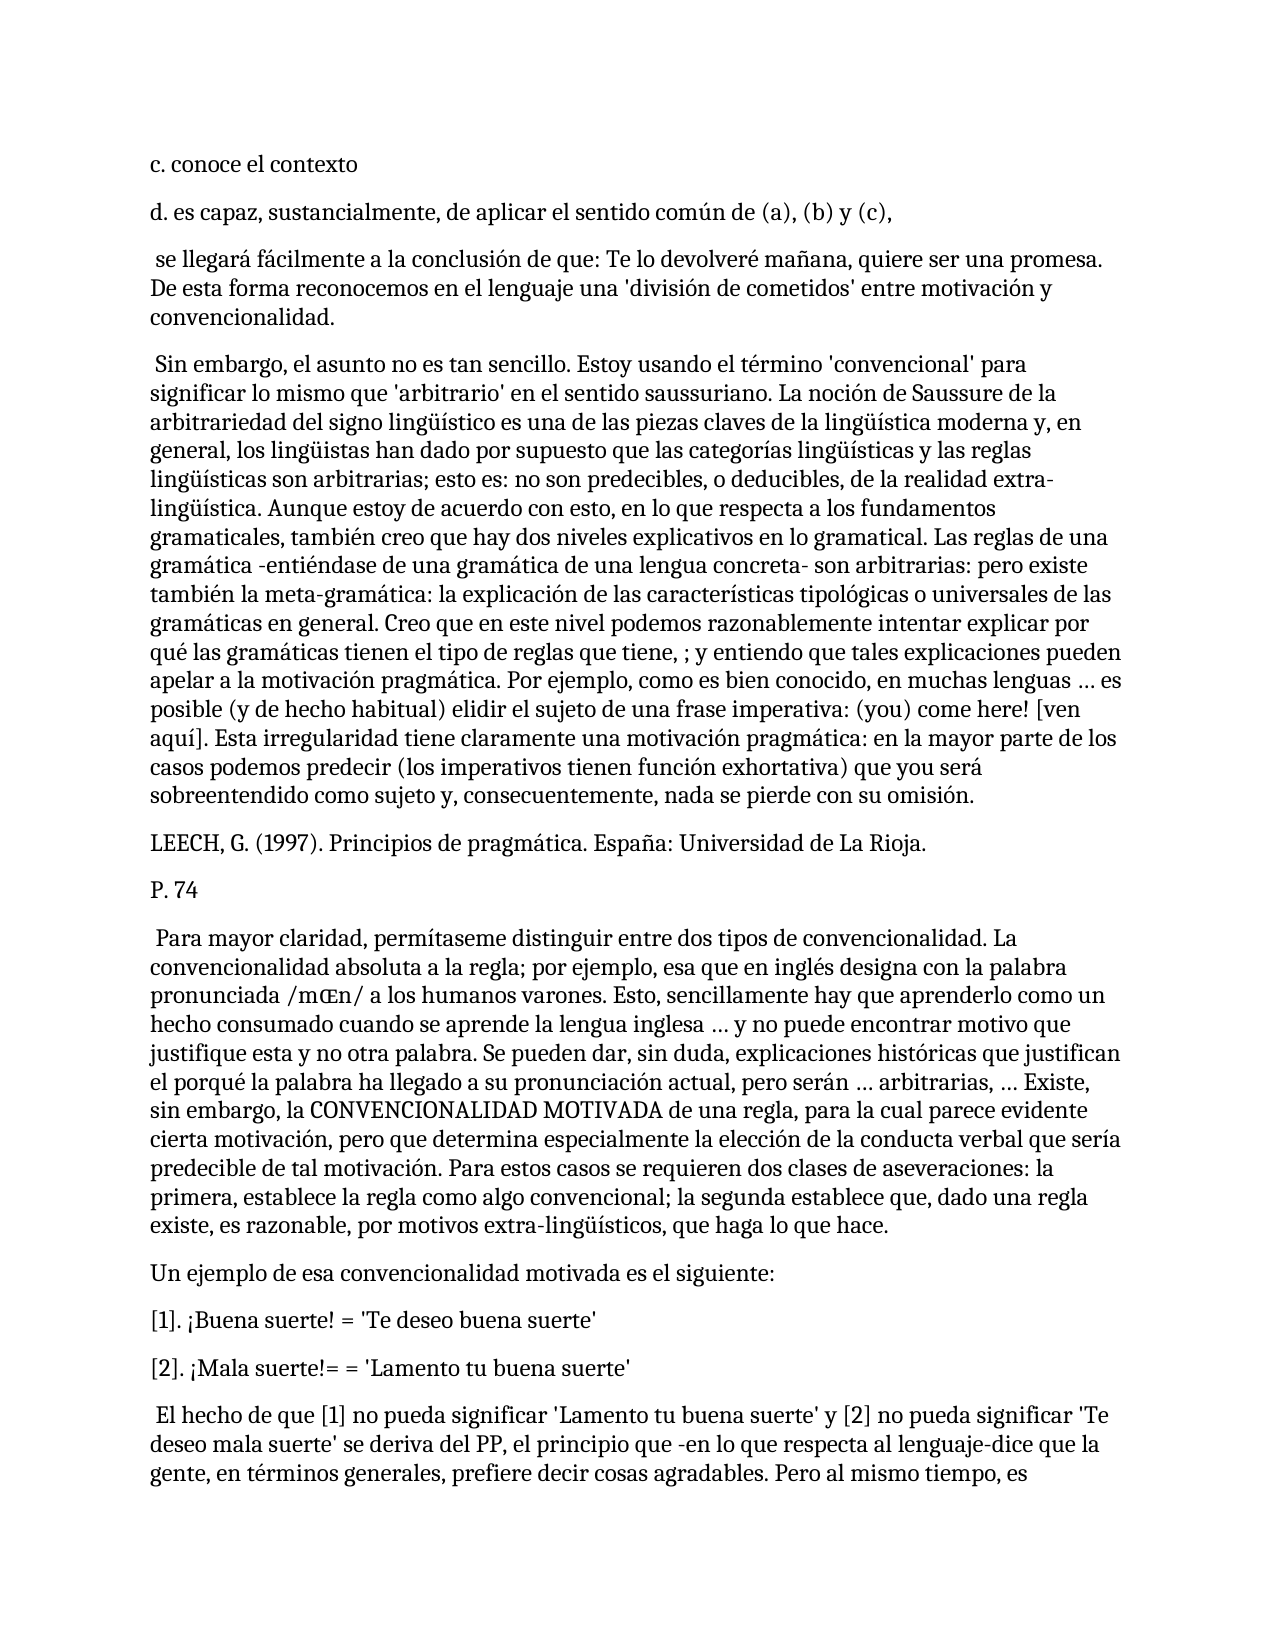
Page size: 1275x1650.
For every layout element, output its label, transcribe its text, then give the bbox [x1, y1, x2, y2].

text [150, 1401, 1125, 1487]
text LEECH, G. (1997). Principios de pragmática. España: Universidad de La Rioja. [150, 829, 1125, 857]
text Un ejemplo de esa convencionalidad motivada es el siguiente: [150, 1259, 1125, 1287]
text [1]. ¡Buena suerte! = 'Te deseo buena suerte' [150, 1306, 1125, 1335]
text d. es capaz, sustancialmente, de aplicar el sentido común de (a), (b) y (c), [150, 197, 1125, 226]
text c. conoce el contexto [150, 150, 1125, 179]
text [2]. ¡Mala suerte!= = 'Lamento tu buena suerte' [150, 1354, 1125, 1382]
text se llegará fácilmente a la conclusión de que: Te lo devolveré mañana, quiere ser una promesa. De esta forma reconocemos en el lenguaje una 'división de cometidos' entre motivación y convencionalidad. [150, 245, 1125, 331]
text P. 74 [150, 876, 1125, 905]
text Sin embargo, el asunto no es tan sencillo. Estoy usando el término 'convencional' para significar lo mismo que 'arbitrario' en el sentido saussuriano. La noción de Saussure de la arbitrariedad del signo lingüístico es una de las piezas claves de la lingüística moderna y, en general, los lingüistas han dado por supuesto que las categorías lingüísticas y las reglas lingüísticas son arbitrarias; esto es: no son predecibles, o deducibles, de la realidad extra-lingüística. Aunque estoy de acuerdo con esto, en lo que respecta a los fundamentos gramaticales, también creo que hay dos niveles explicativos en lo gramatical. Las reglas de una gramática -entiéndase de una gramática de una lengua concreta- son arbitrarias: pero existe también la meta-gramática: la explicación de las características tipológicas o universales de las gramáticas en general. Creo que en este nivel podemos razonablemente intentar explicar por qué las gramáticas tienen el tipo de reglas que tiene, ; y entiendo que tales explicaciones pueden apelar a la motivación pragmática. Por ejemplo, como es bien conocido, en muchas lenguas … es posible (y de hecho habitual) elidir el sujeto de una frase imperativa: (you) come here! [ven aquí]. Esta irregularidad tiene claramente una motivación pragmática: en la mayor parte de los casos podemos predecir (los imperativos tienen función exhortativa) que you será sobreentendido como sujeto y, consecuentemente, nada se pierde con su omisión. [150, 350, 1125, 810]
text Para mayor claridad, permítaseme distinguir entre dos tipos de convencionalidad. La convencionalidad absoluta a la regla; por ejemplo, esa que en inglés designa con la palabra pronunciada /mɶn/ a los humanos varones. Esto, sencillamente hay que aprenderlo como un hecho consumado cuando se aprende la lengua inglesa … y no puede encontrar motivo que justifique esta y no otra palabra. Se pueden dar, sin duda, explicaciones históricas que justifican el porqué la palabra ha llegado a su pronunciación actual, pero serán … arbitrarias, … Existe, sin embargo, la CONVENCIONALIDAD MOTIVADA de una regla, para la cual parece evidente cierta motivación, pero que determina especialmente la elección de la conducta verbal que sería predecible de tal motivación. Para estos casos se requieren dos clases de aseveraciones: la primera, establece la regla como algo convencional; la segunda establece que, dado una regla existe, es razonable, por motivos extra-lingüísticos, que haga lo que hace. [150, 924, 1125, 1240]
